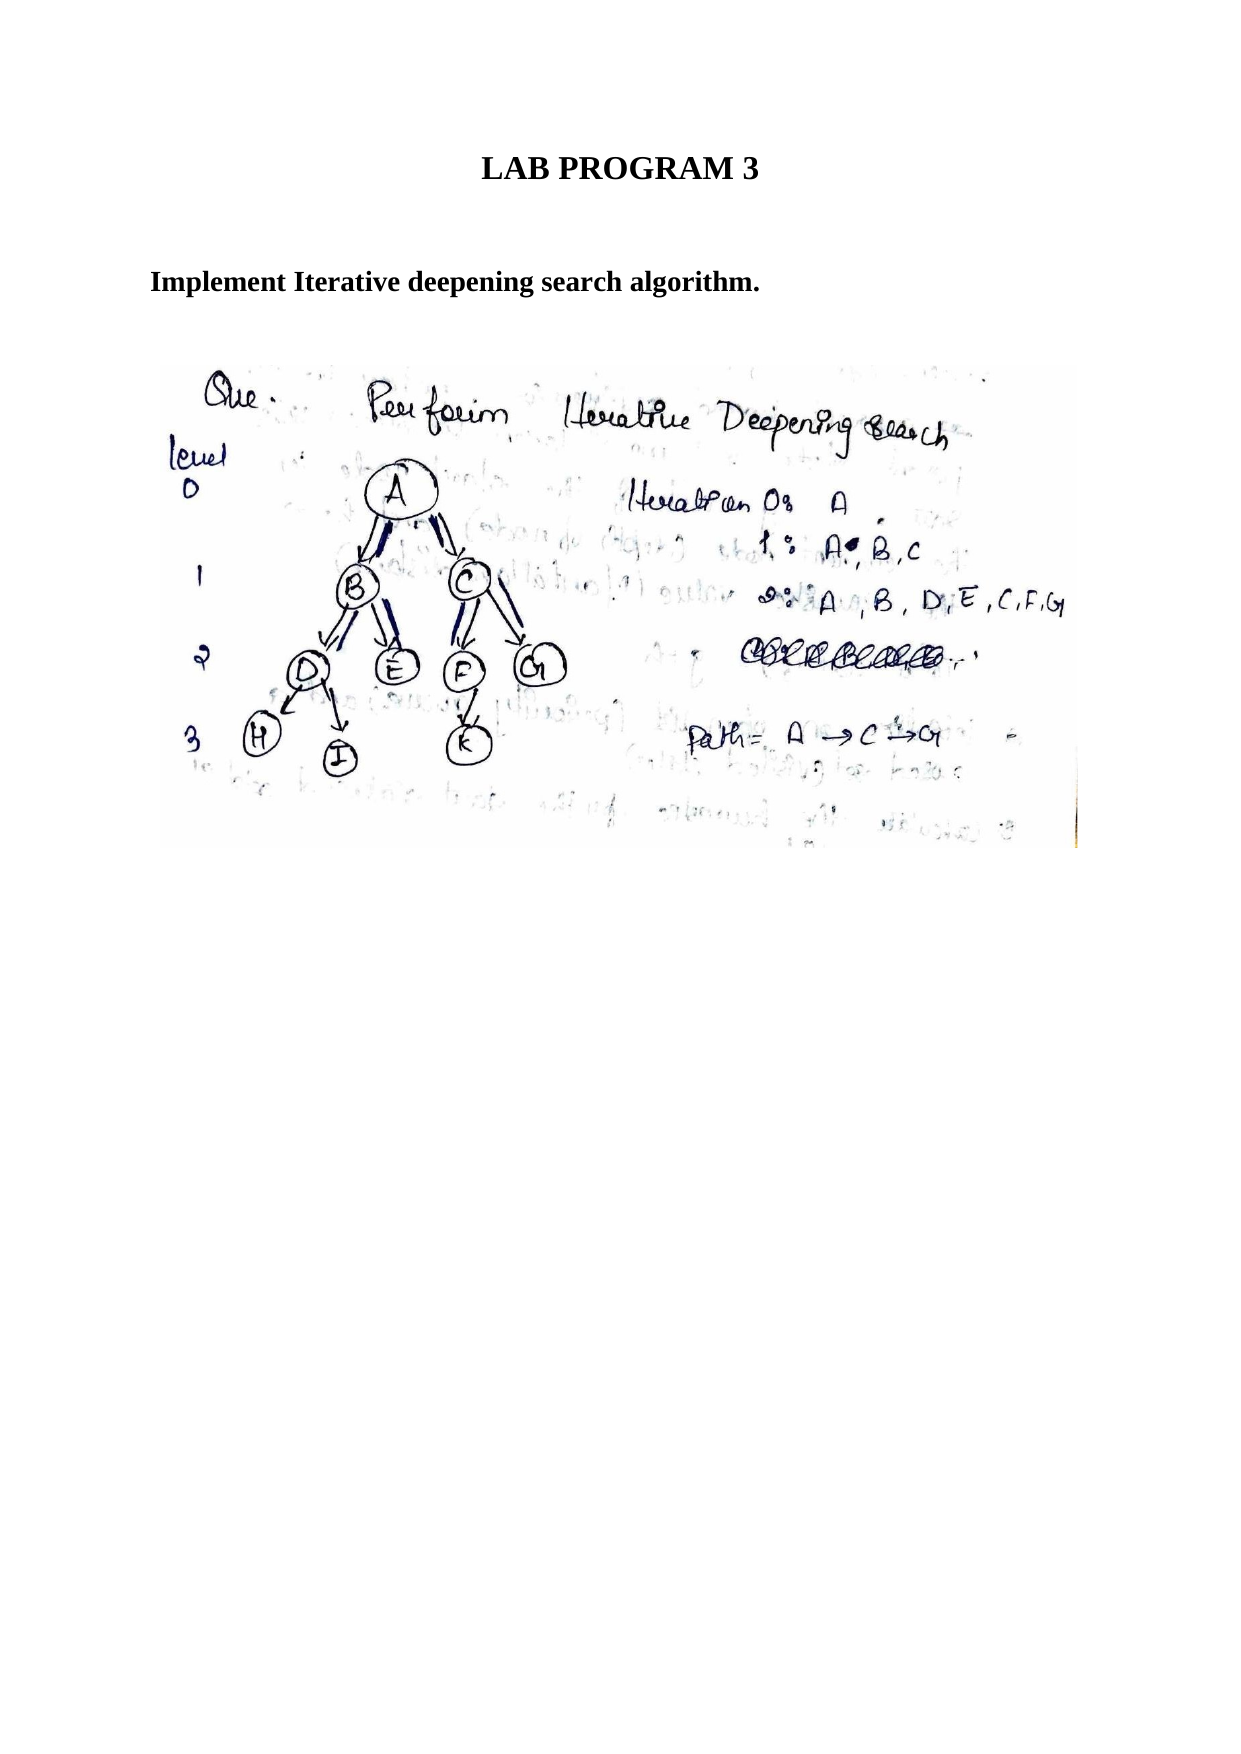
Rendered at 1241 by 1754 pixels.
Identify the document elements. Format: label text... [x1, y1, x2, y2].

text Implement Iterative deepening search algorithm. [150, 264, 1101, 298]
subtitle LAB PROGRAM 3 [479, 148, 761, 186]
picture [160, 365, 1078, 848]
